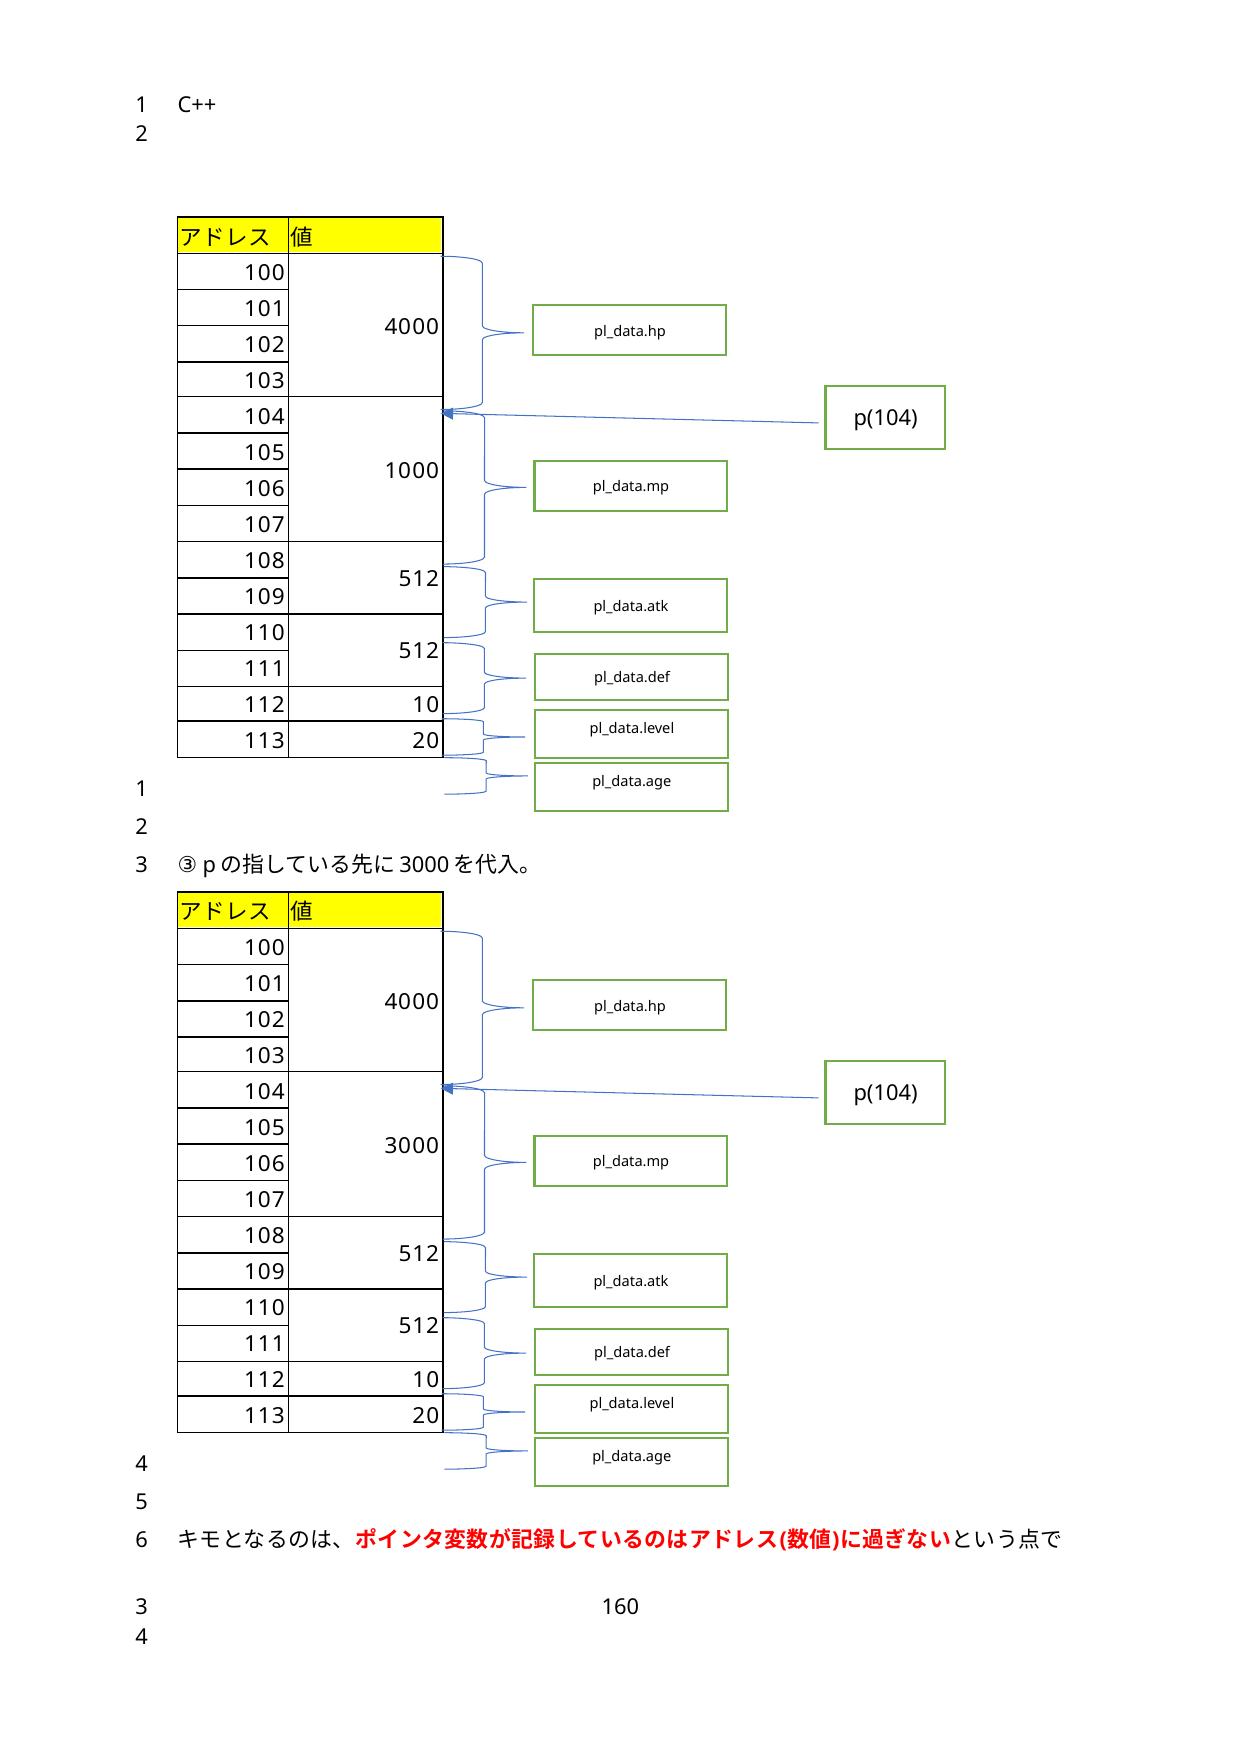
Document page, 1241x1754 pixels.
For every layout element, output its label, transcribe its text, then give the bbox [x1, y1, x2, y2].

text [177, 1519, 1063, 1557]
text ③ pの指している先に3000を代入。 [177, 844, 1063, 882]
